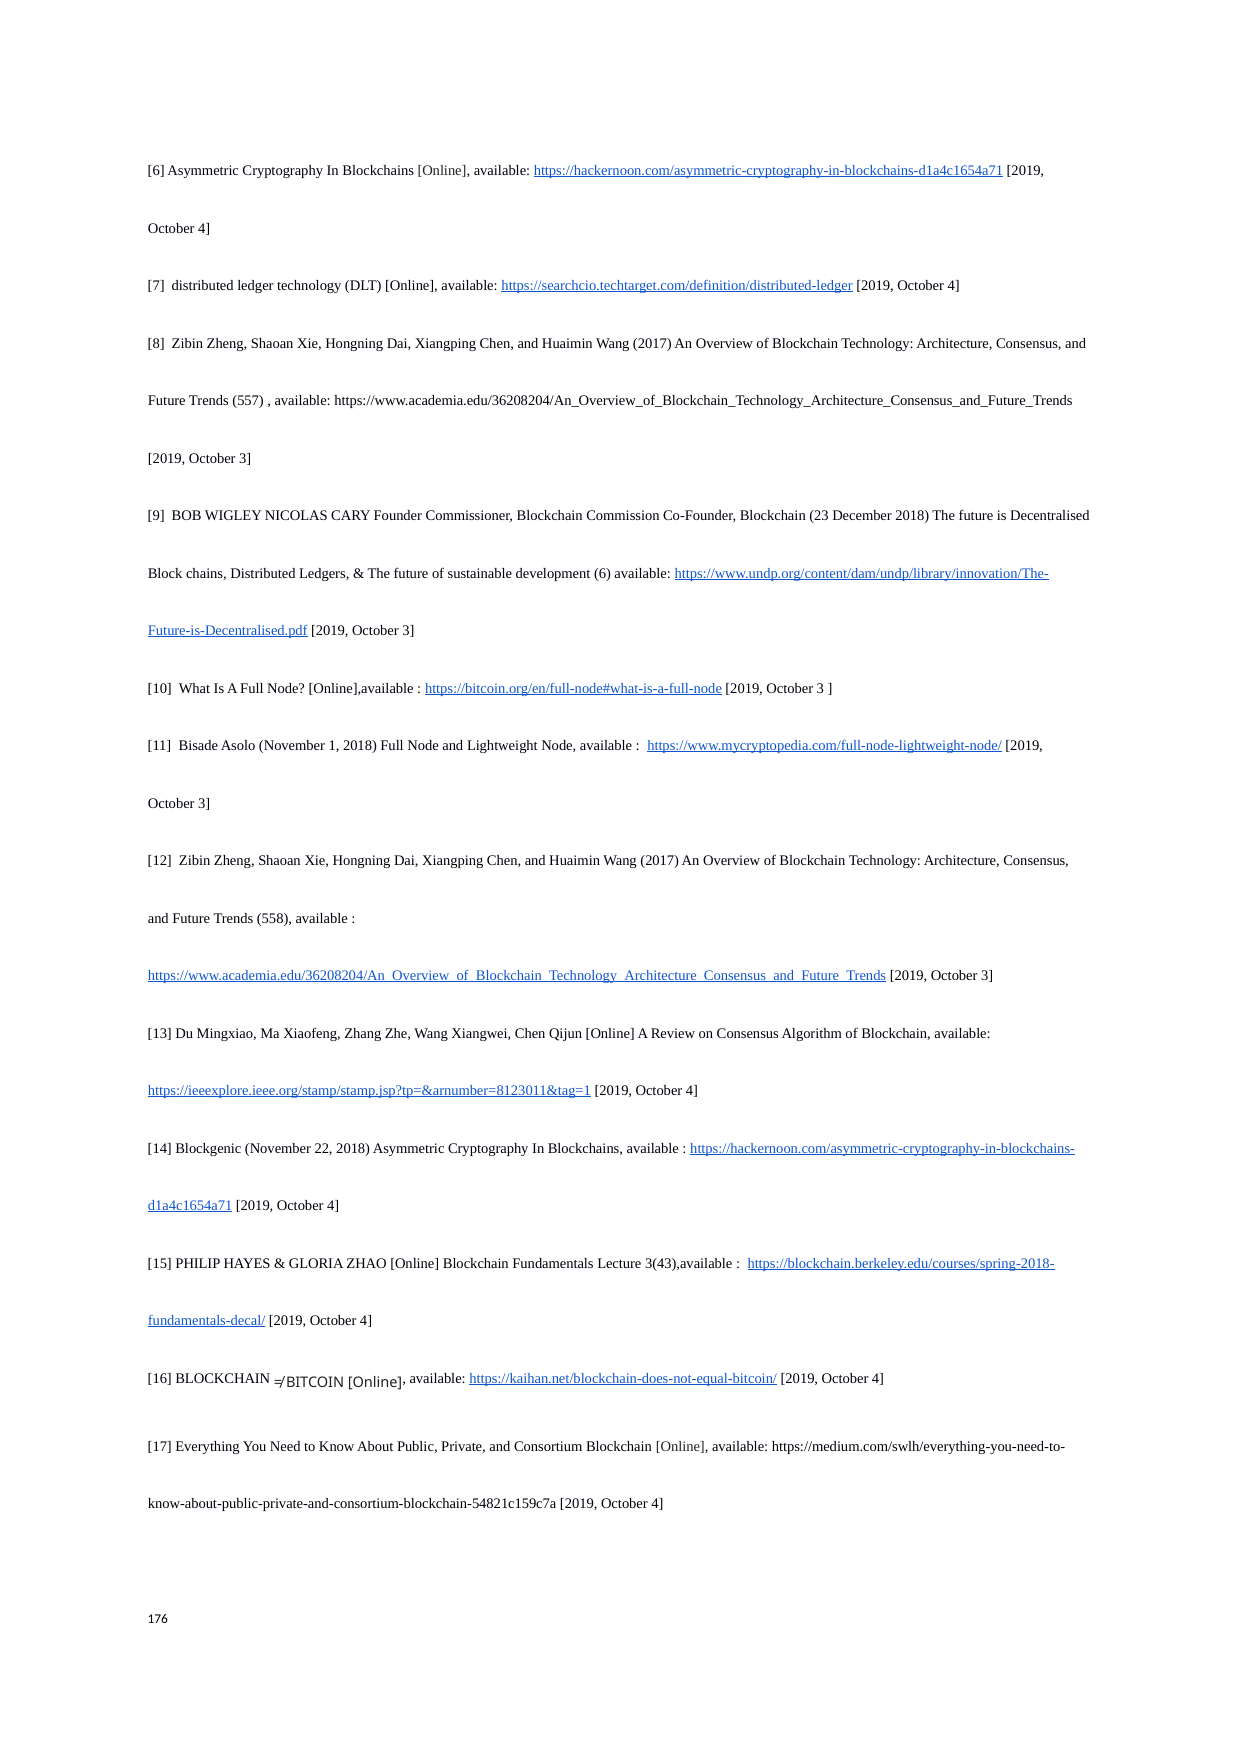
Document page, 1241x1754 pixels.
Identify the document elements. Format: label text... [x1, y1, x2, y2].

text [15] PHILIP HAYES & GLORIA ZHAO [Online] Blockchain Fundamentals Lecture 3(43),available : https://blockchain.berkeley.edu/courses/spring-2018-fundamentals-decal/ [2019, October 4] [147, 1242, 1090, 1329]
text [13] Du Mingxiao, Ma Xiaofeng, Zhang Zhe, Wang Xiangwei, Chen Qijun [Online] A Review on Consensus Algorithm of Blockchain, available: https://ieeexplore.ieee.org/stamp/stamp.jsp?tp=&arnumber=8123011&tag=1 [2019, October 4] [147, 1012, 1090, 1099]
text [17] Everything You Need to Know About Public, Private, and Consortium Blockchain [Online], available: https://medium.com/swlh/everything-you-need-to-know-about-public-private-and-consortium-blockchain-54821c159c7a [2019, October 4] [147, 1426, 1090, 1512]
text [12] Zibin Zheng, Shaoan Xie, Hongning Dai, Xiangping Chen, and Huaimin Wang (2017) An Overview of Blockchain Technology: Architecture, Consensus, and Future Trends (558), available : https://www.academia.edu/36208204/An_Overview_of_Blockchain_Technology_Architecture_Consensus_and_Future_Trends [2019, October 3] [147, 840, 1090, 984]
text [7] distributed ledger technology (DLT) [Online], available: https://searchcio.techtarget.com/definition/distributed-ledger [2019, October 4] [147, 265, 1090, 294]
text [16] BLOCKCHAIN ≠ BITCOIN [Online], available: https://kaihan.net/blockchain-does-not-equal-bitcoin/ [2019, October 4] [147, 1357, 1090, 1392]
text [8] Zibin Zheng, Shaoan Xie, Hongning Dai, Xiangping Chen, and Huaimin Wang (2017) An Overview of Blockchain Technology: Architecture, Consensus, and Future Trends (557) , available: https://www.academia.edu/36208204/An_Overview_of_Blockchain_Technology_Architecture_Consensus_and_Future_Trends [2019, October 3] [147, 322, 1090, 466]
text [10] What Is A Full Node? [Online],available : https://bitcoin.org/en/full-node#what-is-a-full-node [2019, October 3 ] [147, 667, 1090, 696]
text [6] Asymmetric Cryptography In Blockchains [Online], available: https://hackernoon.com/asymmetric-cryptography-in-blockchains-d1a4c1654a71 [2019, October 4] [147, 150, 1090, 236]
text [14] Blockgenic (November 22, 2018) Asymmetric Cryptography In Blockchains, available : https://hackernoon.com/asymmetric-cryptography-in-blockchains-d1a4c1654a71 [2019, October 4] [147, 1127, 1090, 1214]
text [11] Bisade Asolo (November 1, 2018) Full Node and Lightweight Node, available : https://www.mycryptopedia.com/full-node-lightweight-node/ [2019, October 3] [147, 725, 1090, 811]
text [9] BOB WIGLEY NICOLAS CARY Founder Commissioner, Blockchain Commission Co-Founder, Blockchain (23 December 2018) The future is Decentralised Block chains, Distributed Ledgers, & The future of sustainable development (6) available: https://www.undp.org/content/dam/undp/library/innovation/The-Future-is-Decentralised.pdf [2019, October 3] [147, 495, 1090, 639]
